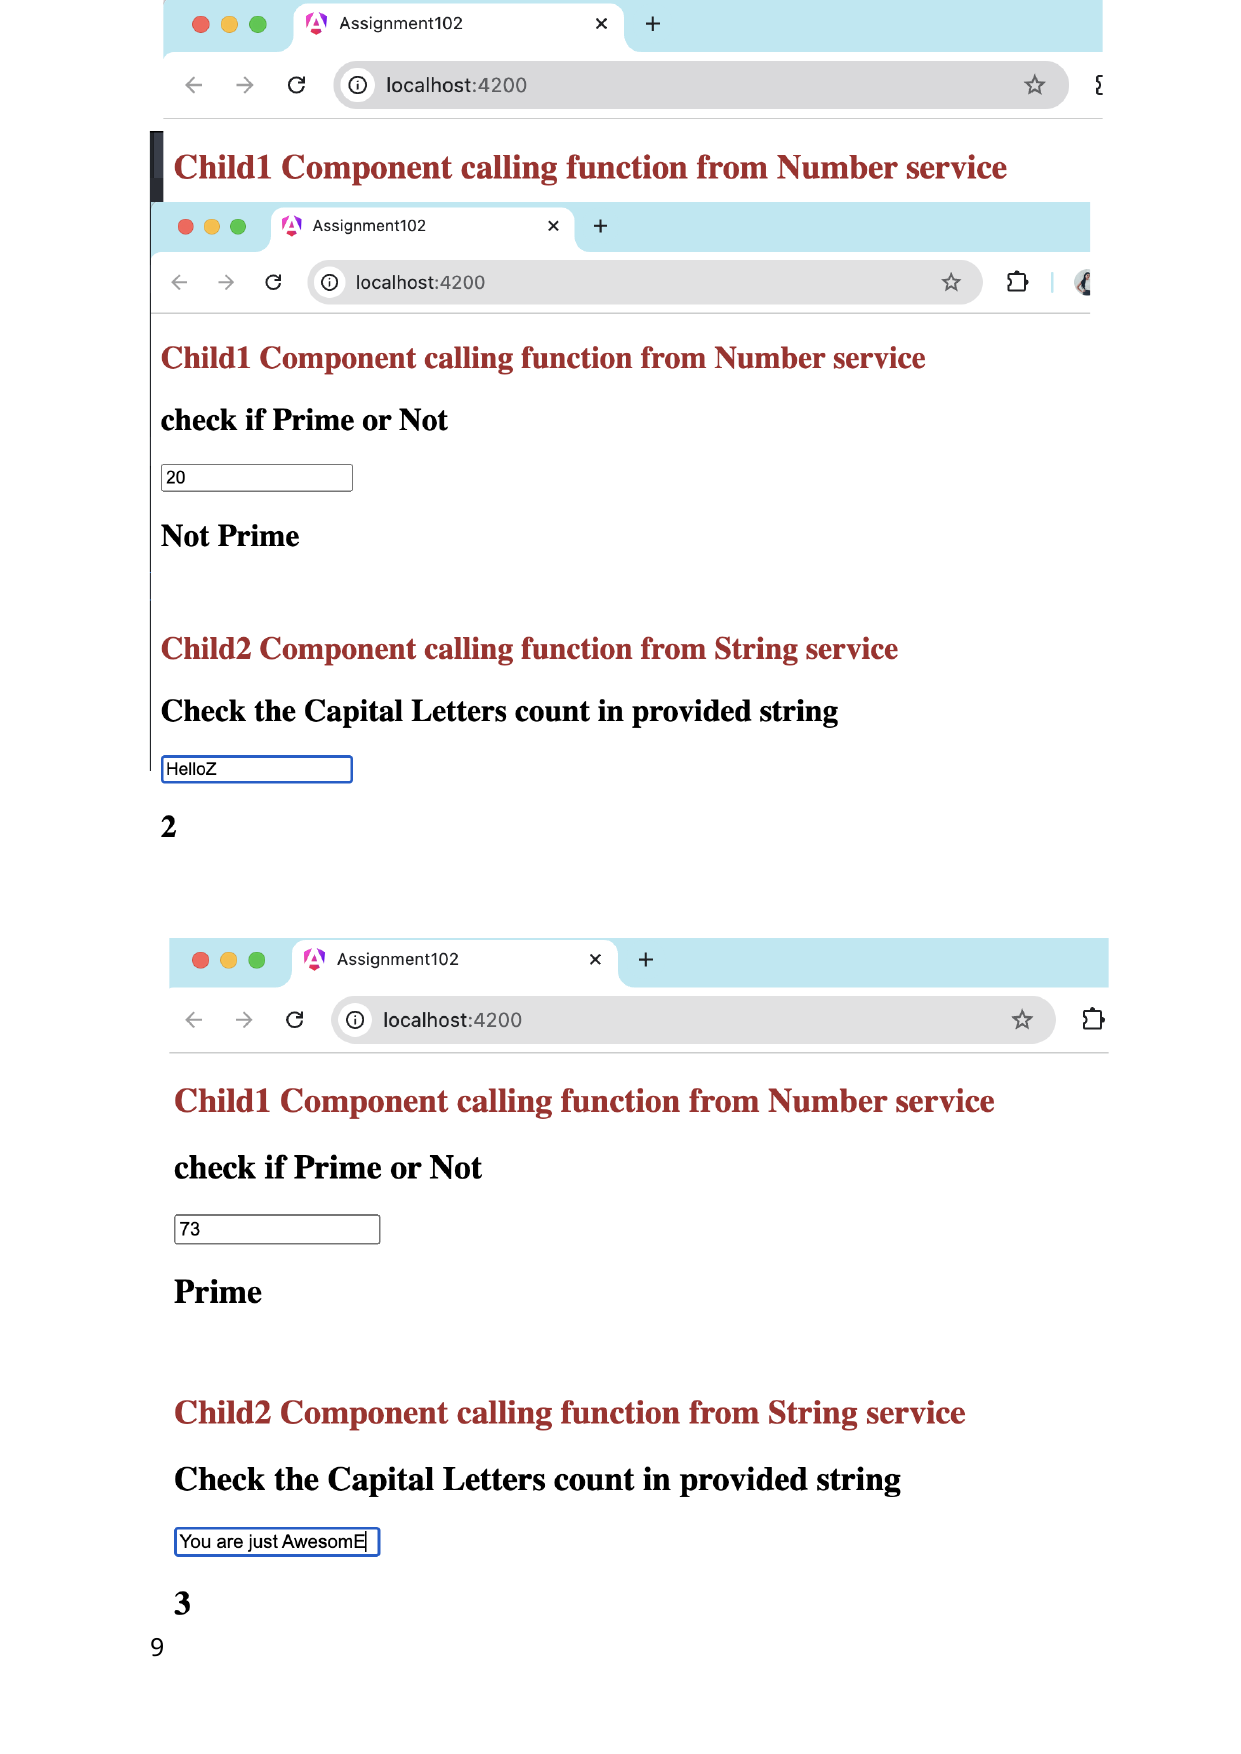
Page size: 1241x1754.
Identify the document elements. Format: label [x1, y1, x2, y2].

picture [148, 0, 1109, 1754]
